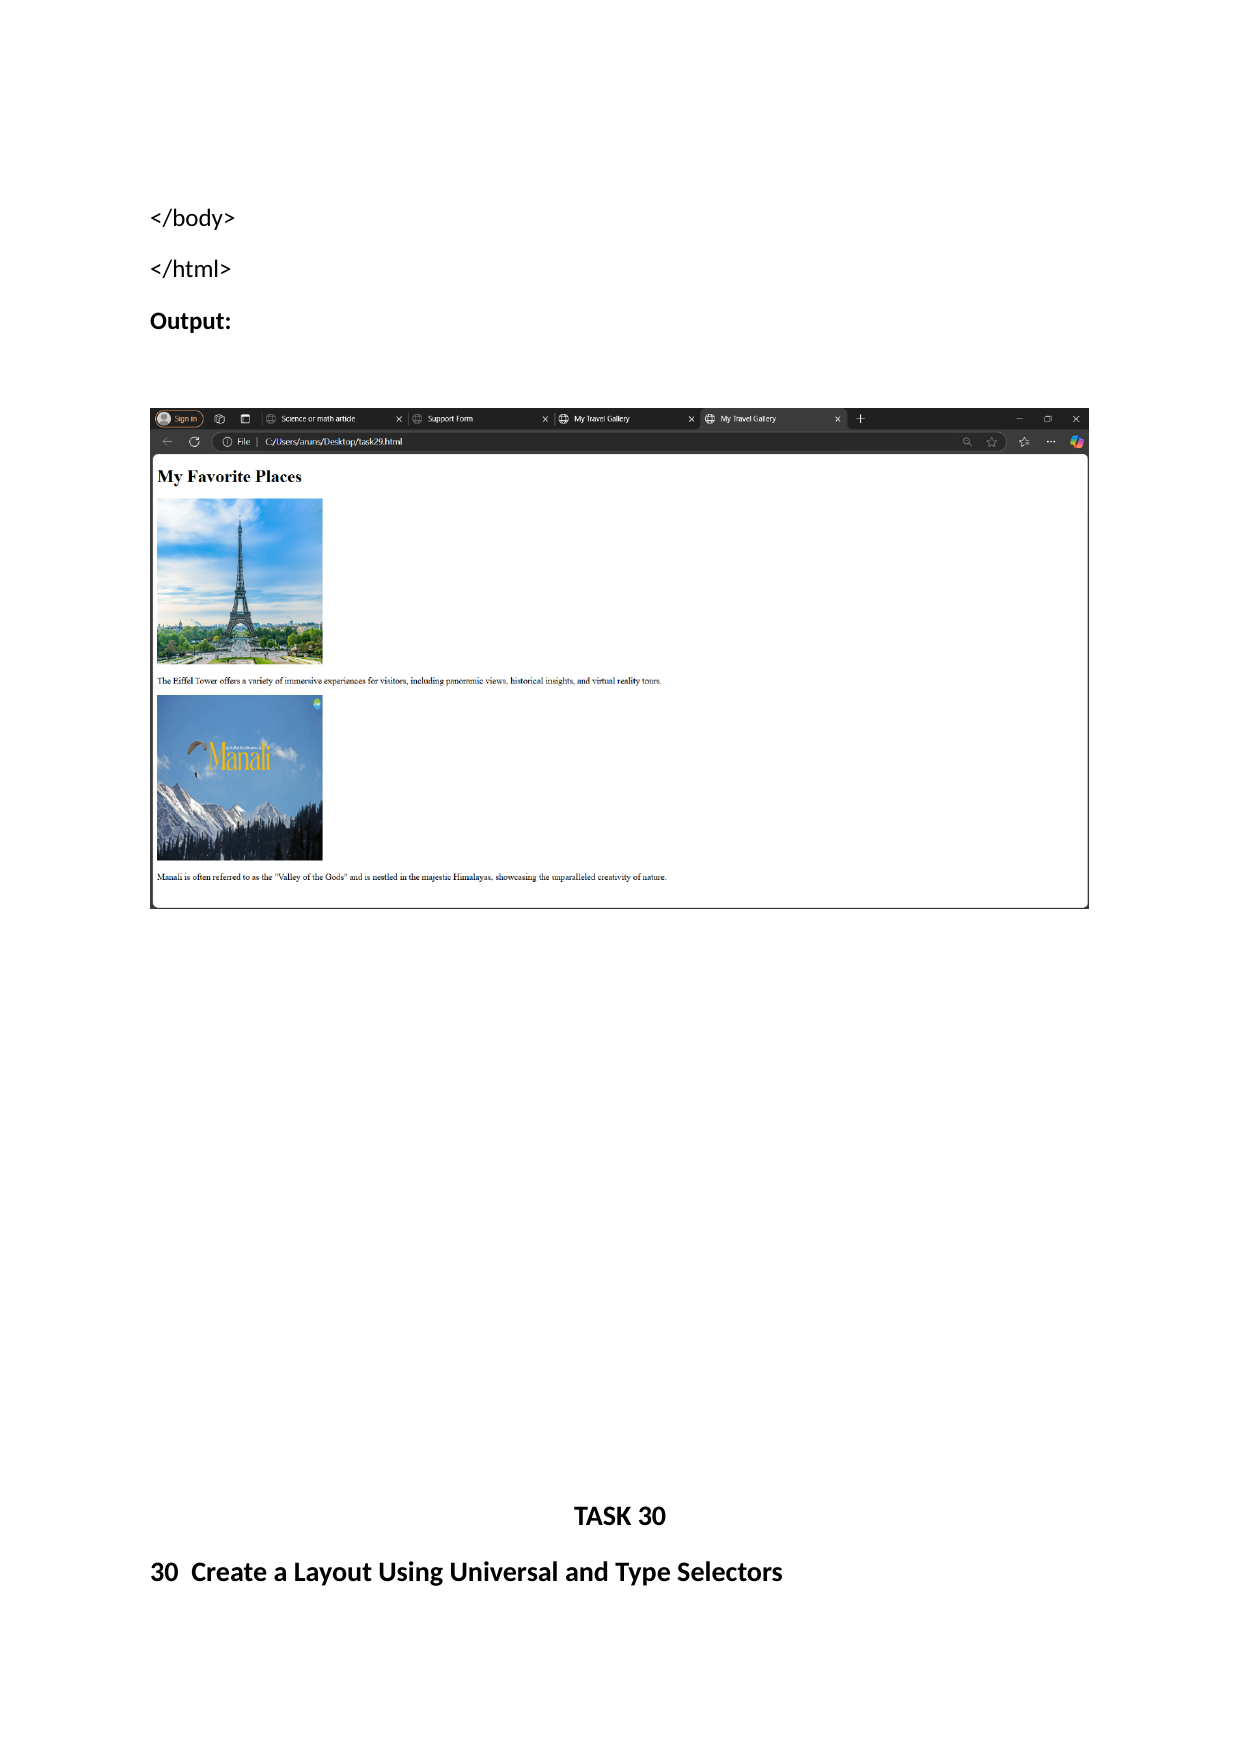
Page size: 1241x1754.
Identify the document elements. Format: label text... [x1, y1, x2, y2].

text 30 Create a Layout Using Universal and Type Selectors [150, 1554, 1090, 1588]
picture [150, 408, 1089, 909]
text Output: [150, 305, 1090, 336]
text </body> [150, 202, 1090, 232]
text TASK 30 [150, 1498, 1090, 1532]
text </html> [150, 253, 1090, 284]
